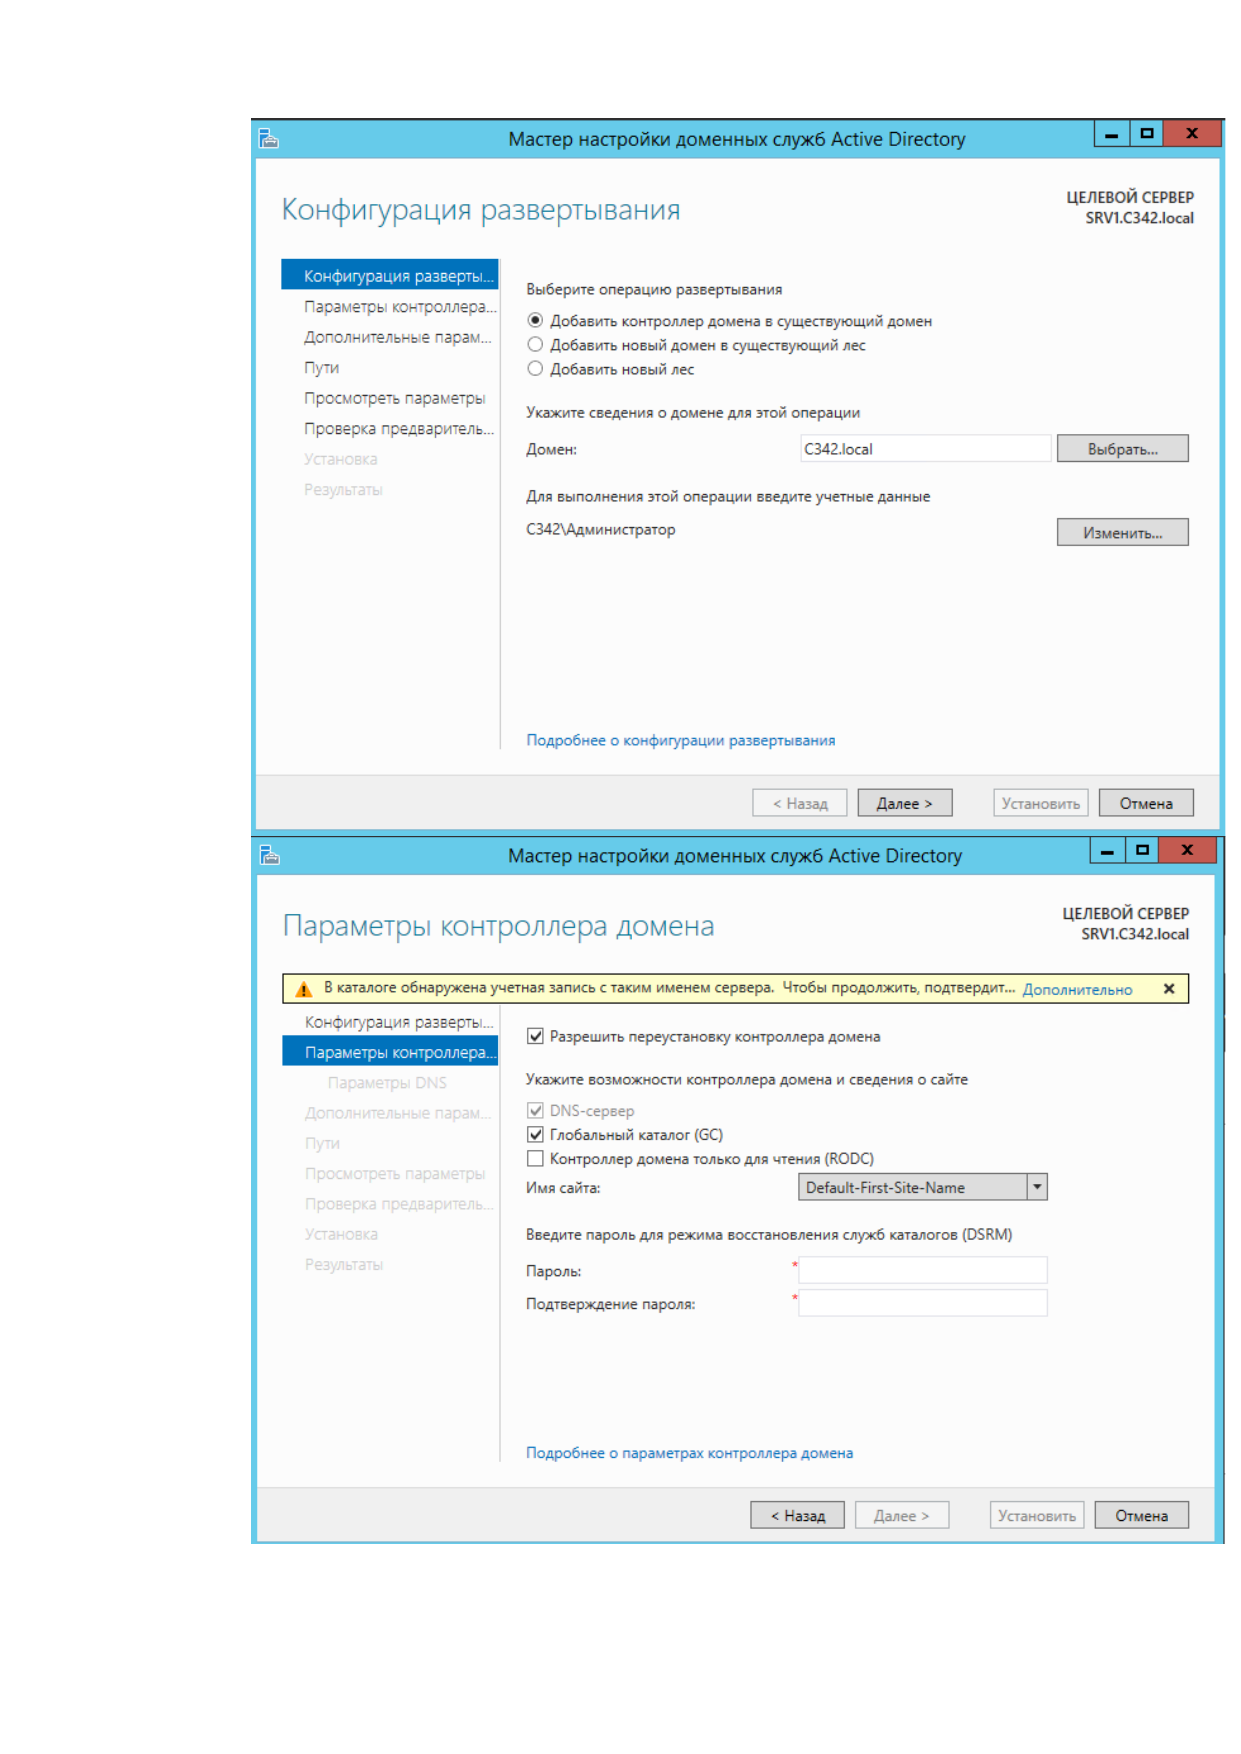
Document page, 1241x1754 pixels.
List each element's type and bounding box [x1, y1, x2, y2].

picture [251, 118, 1226, 1544]
